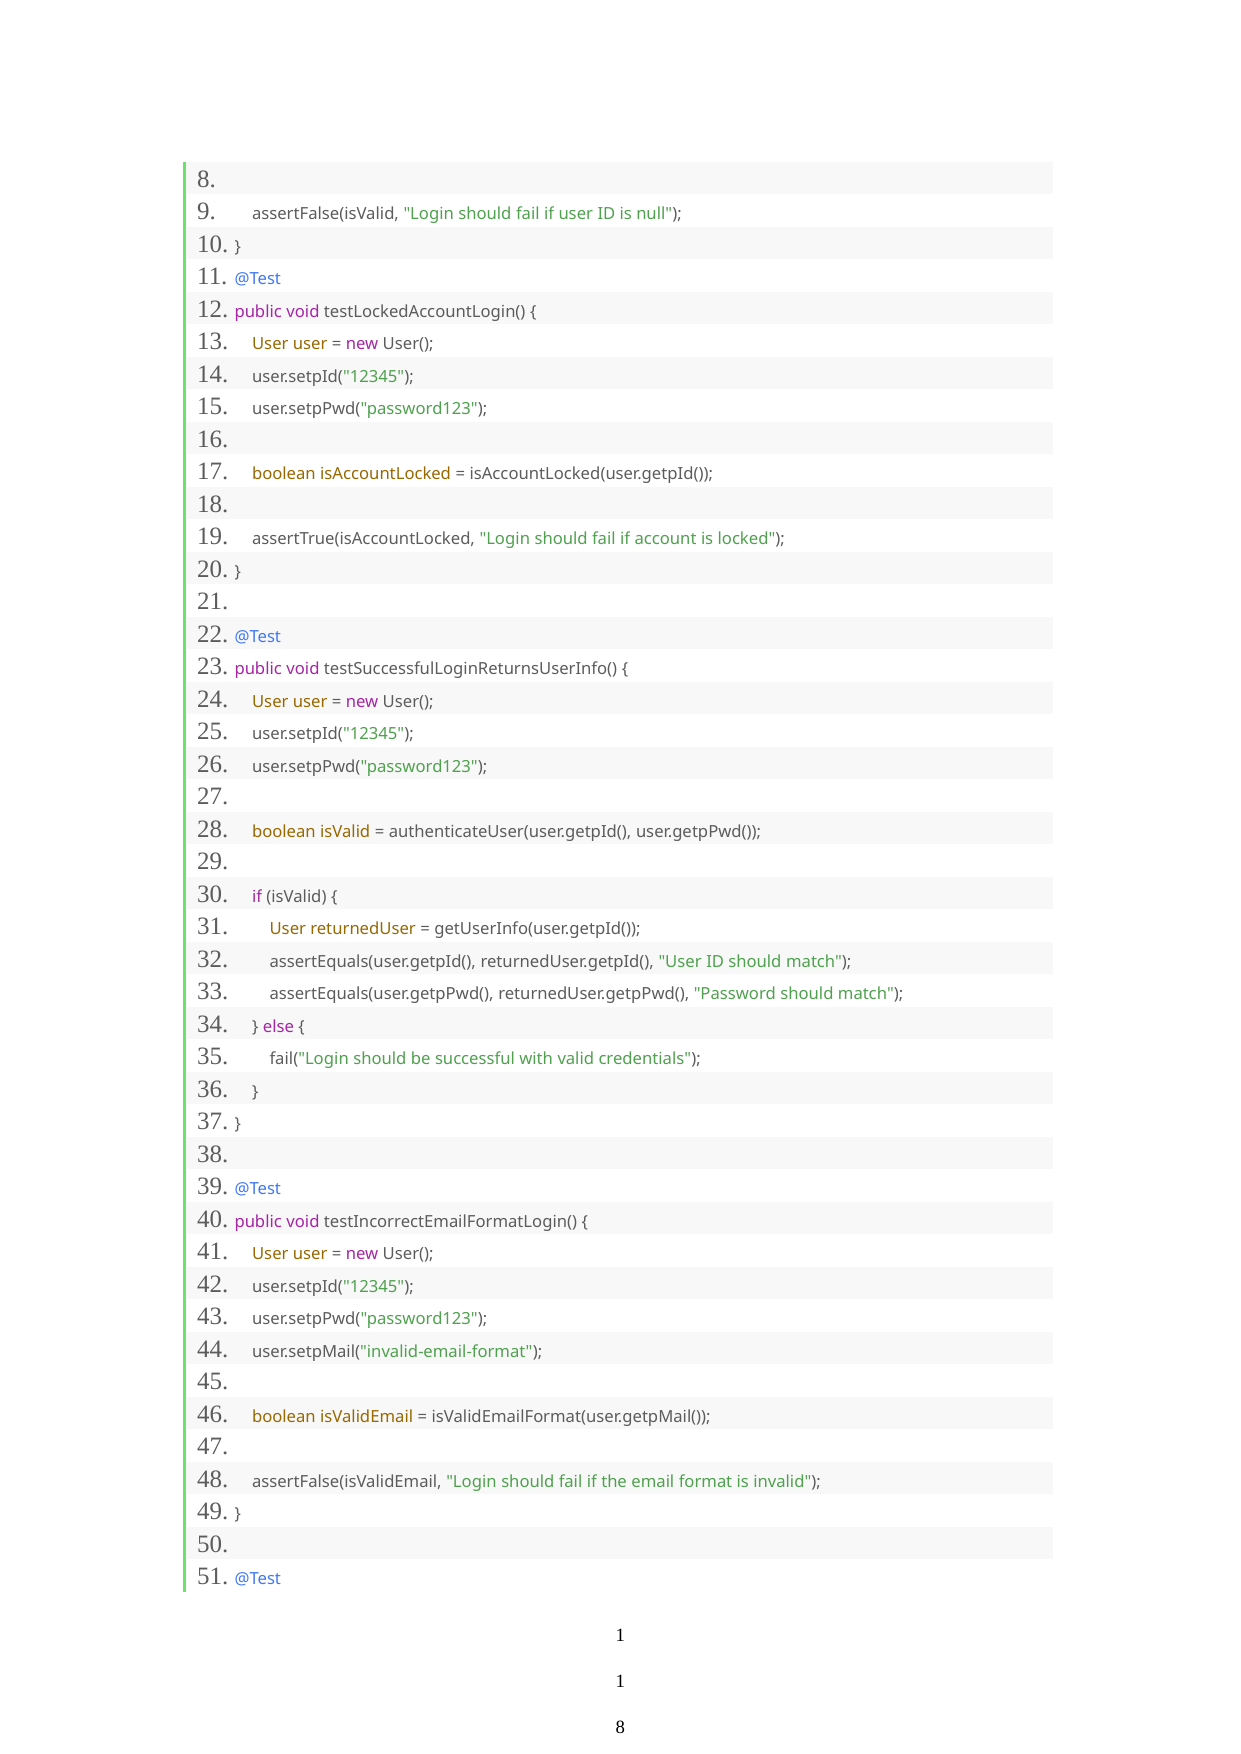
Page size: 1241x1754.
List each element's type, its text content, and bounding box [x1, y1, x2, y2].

list user.setpId("12345"); [186, 714, 1053, 747]
list assertFalse(isValidEmail, "Login should fail if the email format is invalid"); [186, 1462, 1053, 1494]
list fail("Login should be successful with valid credentials"); [186, 1039, 1053, 1072]
list } [186, 1104, 1053, 1137]
list public void testSuccessfulLoginReturnsUserInfo() { [186, 649, 1053, 682]
list user.setpId("12345"); [186, 1267, 1053, 1299]
list boolean isValid = authenticateUser(user.getpId(), user.getpPwd()); [186, 812, 1053, 844]
list public void testIncorrectEmailFormatLogin() { [186, 1202, 1053, 1234]
list boolean isValidEmail = isValidEmailFormat(user.getpMail()); [186, 1397, 1053, 1429]
list @Test [186, 259, 1053, 292]
list } [186, 227, 1053, 259]
list if (isValid) { [186, 877, 1053, 909]
list user.setpId("12345"); [186, 357, 1053, 389]
list assertEquals(user.getpId(), returnedUser.getpId(), "User ID should match"); [186, 942, 1053, 974]
list User user = new User(); [186, 1234, 1053, 1267]
list assertEquals(user.getpPwd(), returnedUser.getpPwd(), "Password should match"); [186, 974, 1053, 1007]
list boolean isAccountLocked = isAccountLocked(user.getpId()); [186, 454, 1053, 487]
list @Test [186, 1169, 1053, 1202]
list User user = new User(); [186, 324, 1053, 357]
list user.setpPwd("password123"); [186, 389, 1053, 422]
list } [186, 1494, 1053, 1527]
list public void testLockedAccountLogin() { [186, 292, 1053, 324]
list user.setpPwd("password123"); [186, 747, 1053, 779]
list @Test [186, 1559, 1053, 1592]
list @Test [186, 617, 1053, 649]
list user.setpMail("invalid-email-format"); [186, 1332, 1053, 1364]
list assertTrue(isAccountLocked, "Login should fail if account is locked"); [186, 519, 1053, 552]
list } else { [186, 1007, 1053, 1039]
list User returnedUser = getUserInfo(user.getpId()); [186, 909, 1053, 942]
list } [186, 1072, 1053, 1104]
list assertFalse(isValid, "Login should fail if user ID is null"); [186, 194, 1053, 227]
list user.setpPwd("password123"); [186, 1299, 1053, 1332]
list } [186, 552, 1053, 584]
list User user = new User(); [186, 682, 1053, 714]
